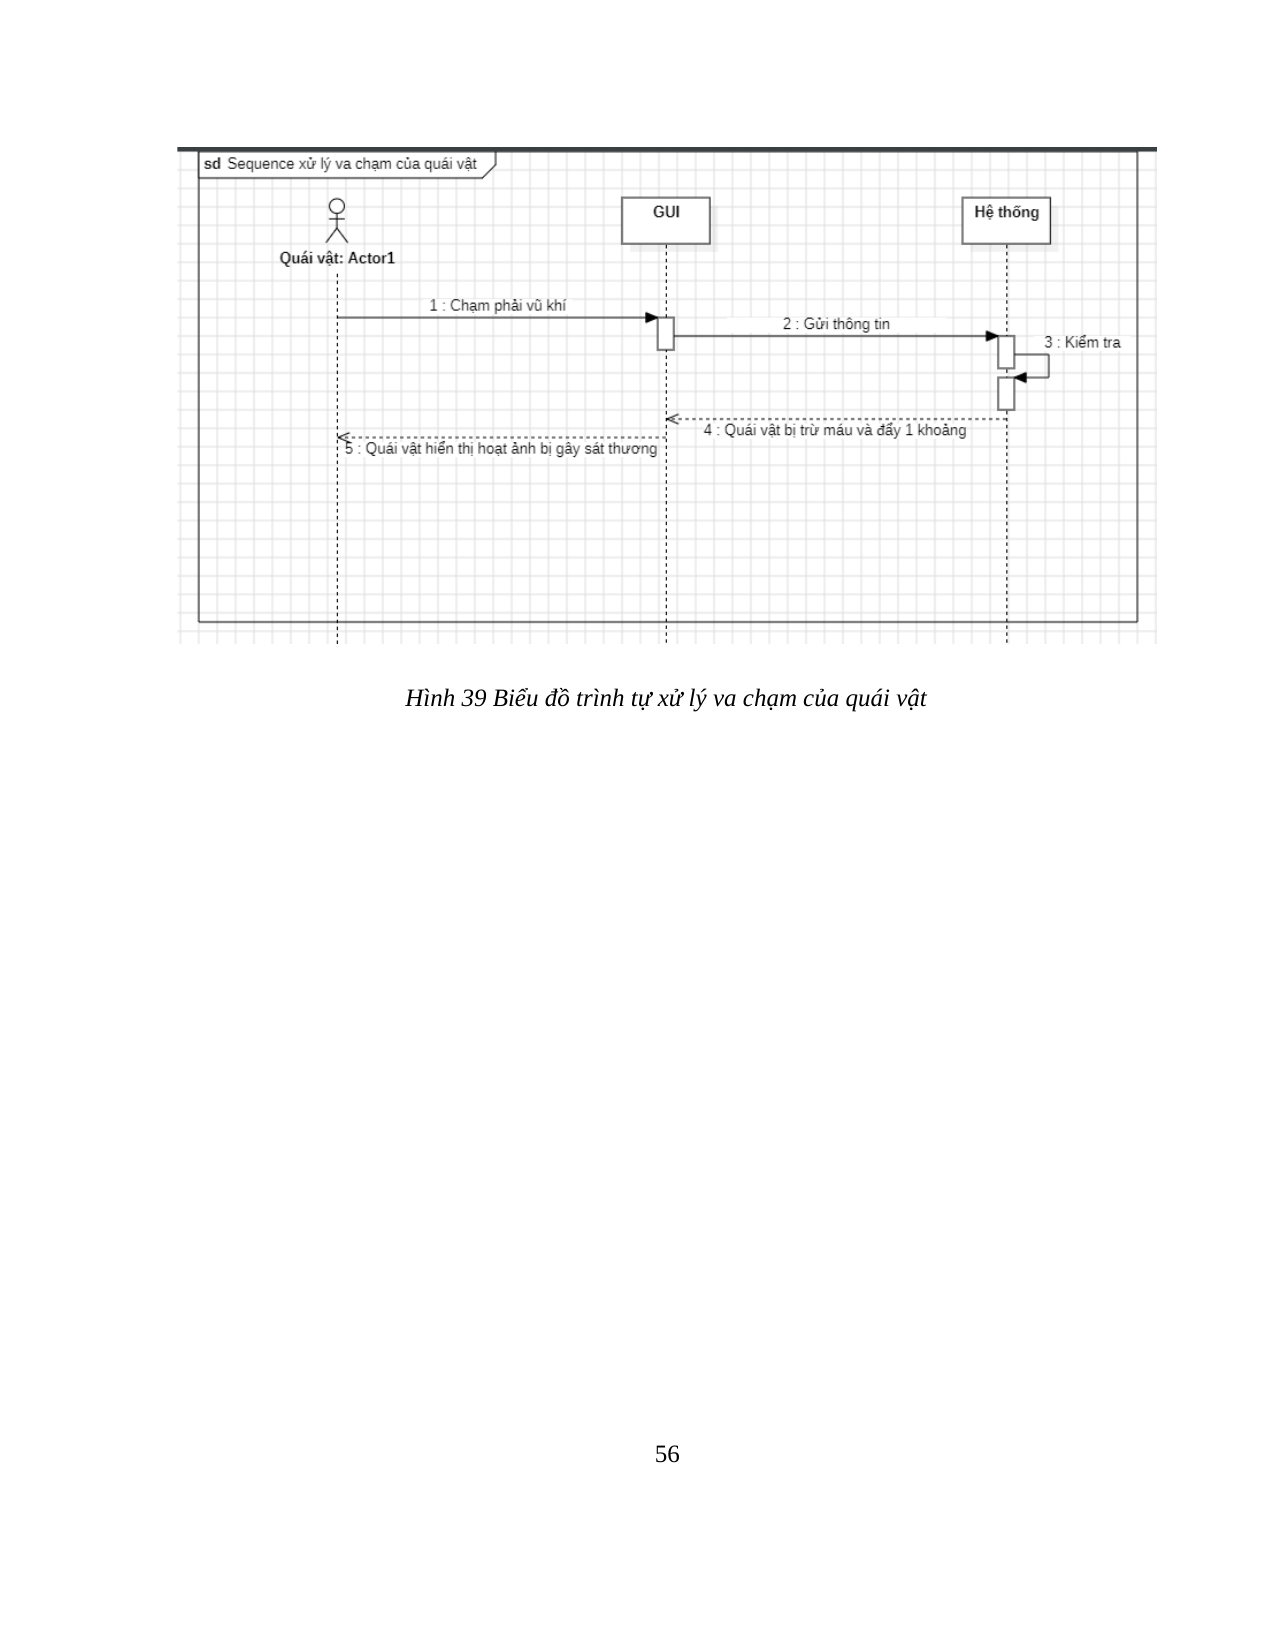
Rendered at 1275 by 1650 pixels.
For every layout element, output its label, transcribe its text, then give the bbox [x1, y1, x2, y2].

text Hình 39 Biểu đồ trình tự xử lý va chạm của quái vật [177, 683, 1157, 711]
picture [177, 147, 1157, 644]
